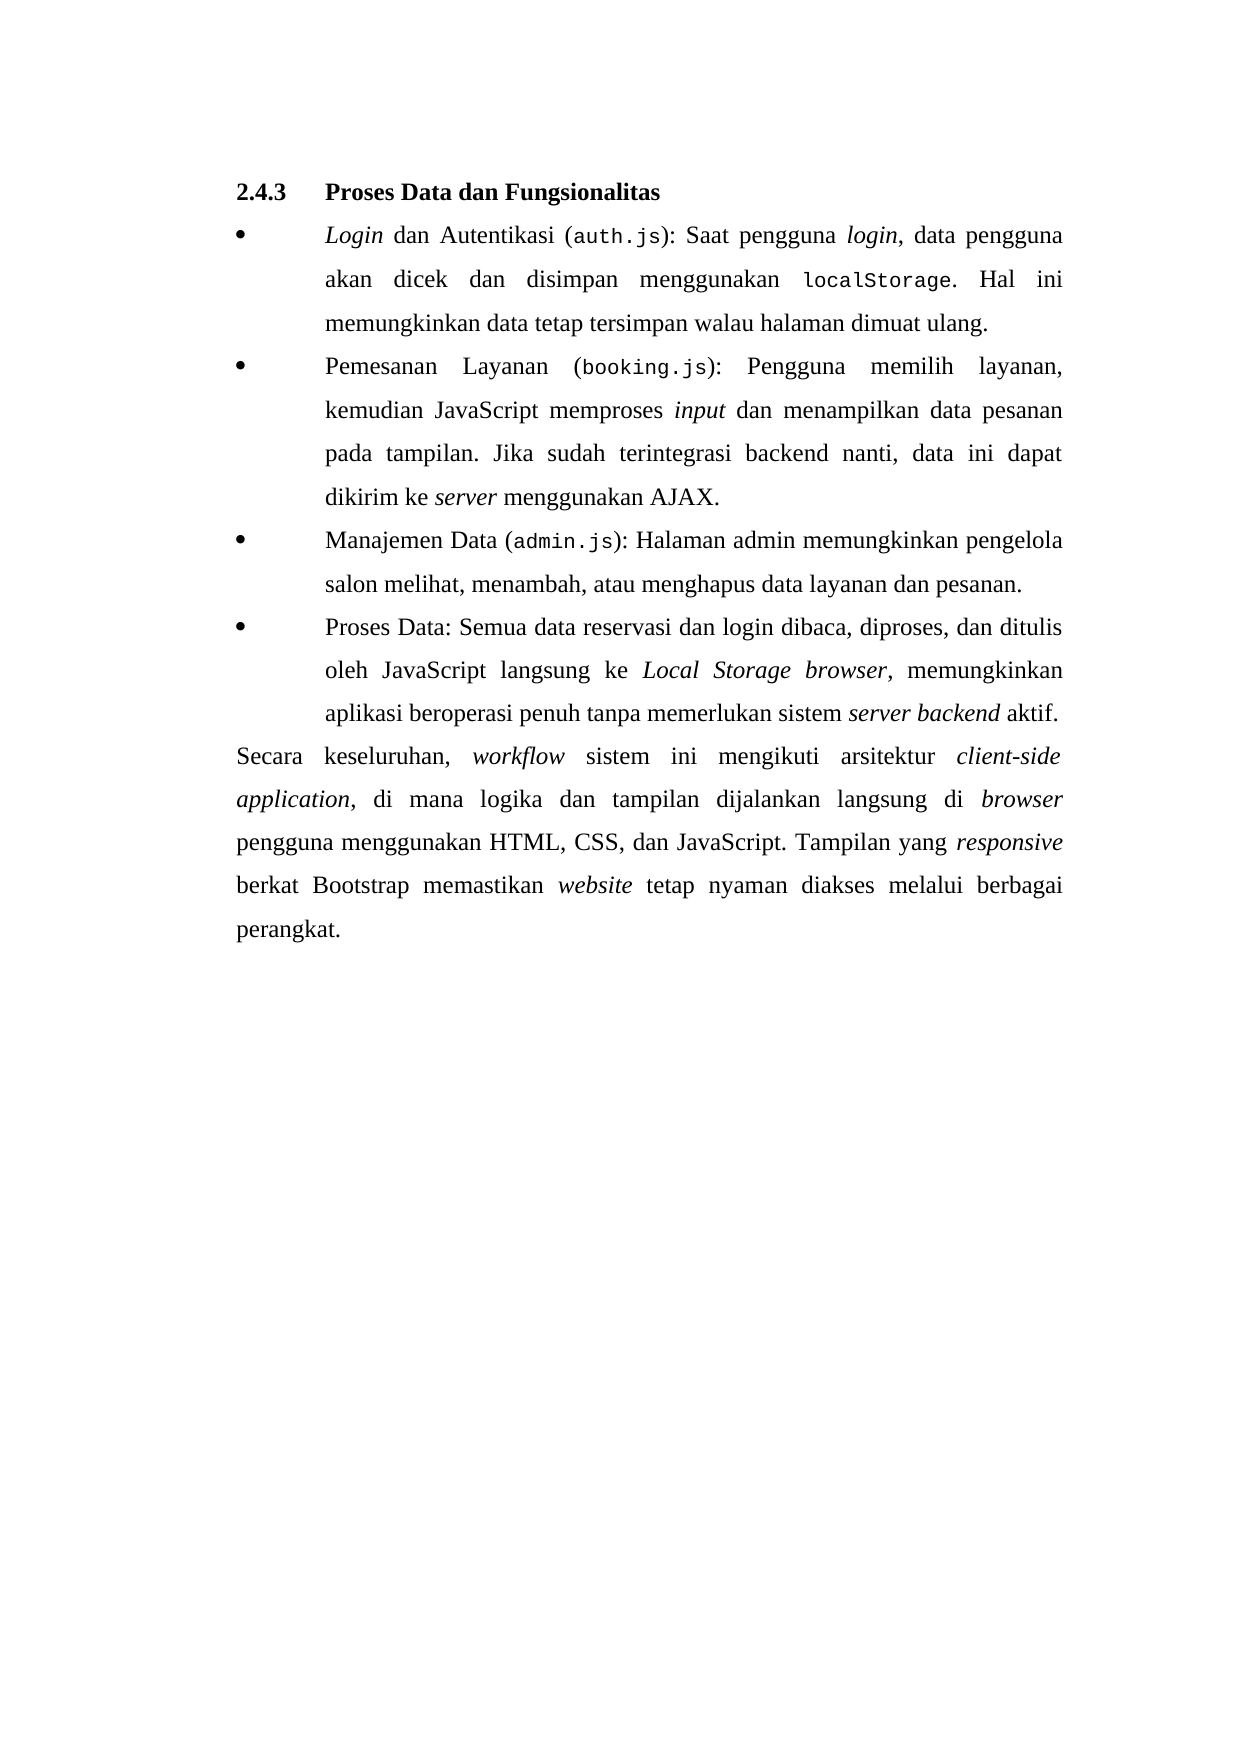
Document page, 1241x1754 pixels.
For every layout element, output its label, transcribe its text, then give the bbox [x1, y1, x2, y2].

list Login dan Autentikasi (auth.js): Saat pengguna login, data pengguna akan dicek dan disimpan menggunakan localStorage. Hal ini memungkinkan data tetap tersimpan walau halaman dimuat ulang. [236, 220, 1063, 337]
list Pemesanan Layanan (booking.js): Pengguna memilih layanan, kemudian JavaScript memproses input dan menampilkan data pesanan pada tampilan. Jika sudah terintegrasi backend nanti, data ini dapat dikirim ke server menggunakan AJAX. [236, 351, 1063, 510]
list Manajemen Data (admin.js): Halaman admin memungkinkan pengelola salon melihat, menambah, atau menghapus data layanan dan pesanan. [236, 525, 1063, 597]
text Secara keseluruhan, workflow sistem ini mengikuti arsitektur client-side application, di mana logika dan tampilan dijalankan langsung di browser pengguna menggunakan HTML, CSS, dan JavaScript. Tampilan yang responsive berkat Bootstrap memastikan website tetap nyaman diakses melalui berbagai perangkat. [236, 741, 1063, 942]
list Proses Data: Semua data reservasi dan login dibaca, diproses, dan ditulis oleh JavaScript langsung ke Local Storage browser, memungkinkan aplikasi beroperasi penuh tanpa memerlukan sistem server backend aktif. [236, 612, 1063, 727]
subtitle Proses Data dan Fungsionalitas [236, 177, 1063, 206]
